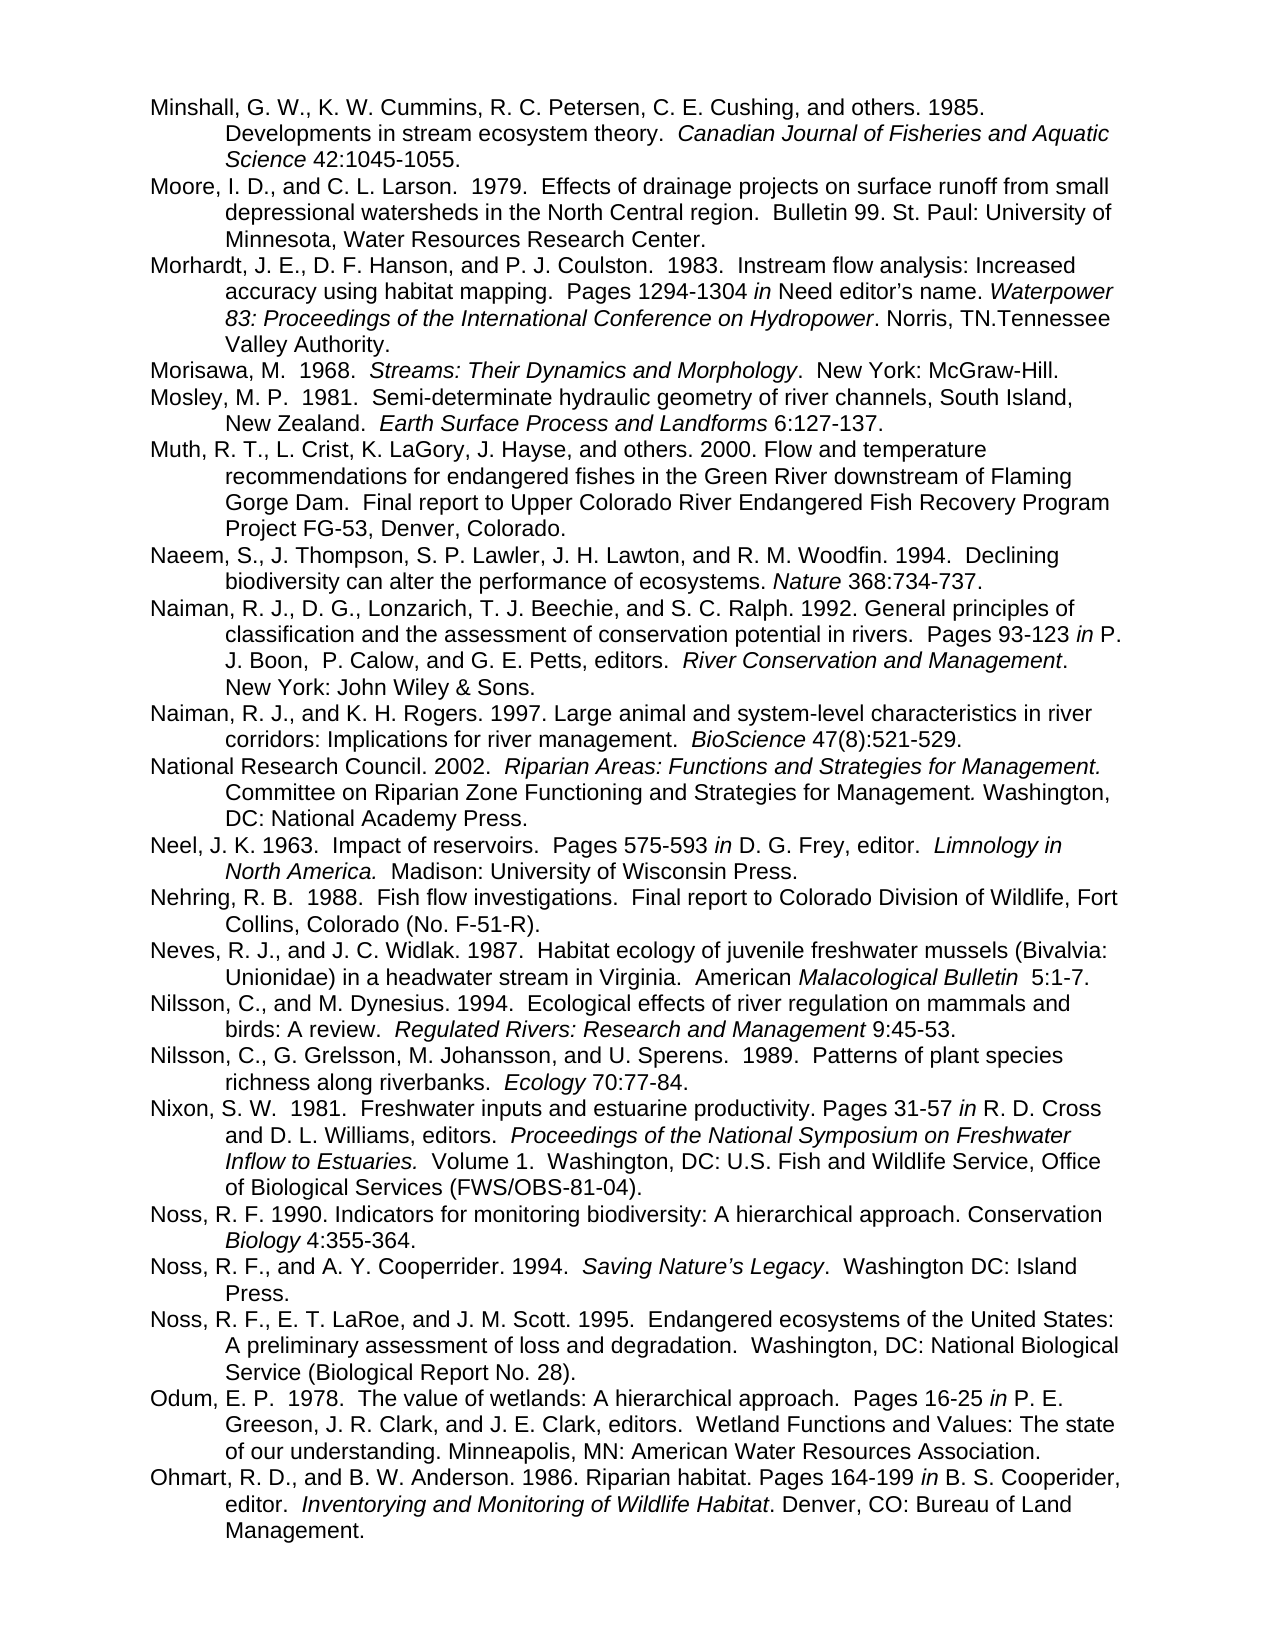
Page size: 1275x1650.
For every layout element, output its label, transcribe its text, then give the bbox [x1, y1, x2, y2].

text Nixon, S. W. 1981. Freshwater inputs and estuarine productivity. Pages 31-57 in R. D. Cross and D. L. Williams, editors. Proceedings of the National Symposium on Freshwater Inflow to Estuaries. Volume 1. Washington, DC: U.S. Fish and Wildlife Service, Office of Biological Services (FWS/OBS-81-04). [150, 1095, 1125, 1201]
text Naeem, S., J. Thompson, S. P. Lawler, J. H. Lawton, and R. M. Woodfin. 1994. Declining biodiversity can alter the performance of ecosystems. Nature 368:734-737. [150, 542, 1125, 594]
text Noss, R. F., and A. Y. Cooperrider. 1994. Saving Nature’s Legacy. Washington DC: Island Press. [150, 1253, 1125, 1306]
text Morhardt, J. E., D. F. Hanson, and P. J. Coulston. 1983. Instream flow analysis: Increased accuracy using habitat mapping. Pages 1294-1304 in Need editor’s name. Waterpower 83: Proceedings of the International Conference on Hydropower. Norris, TN.Tennessee Valley Authority. [150, 252, 1125, 357]
text Nehring, R. B. 1988. Fish flow investigations. Final report to Colorado Division of Wildlife, Fort Collins, Colorado (No. F-51-R). [150, 884, 1125, 937]
text Muth, R. T., L. Crist, K. LaGory, J. Hayse, and others. 2000. Flow and temperature [150, 436, 1125, 463]
text recommendations for endangered fishes in the Green River downstream of Flaming Gorge Dam. Final report to Upper Colorado River Endangered Fish Recovery Program Project FG-53, Denver, Colorado. [150, 463, 1125, 542]
text Nilsson, C., and M. Dynesius. 1994. Ecological effects of river regulation on mammals and birds: A review. Regulated Rivers: Research and Management 9:45-53. [150, 990, 1125, 1042]
text Naiman, R. J., D. G., Lonzarich, T. J. Beechie, and S. C. Ralph. 1992. General principles of classification and the assessment of conservation potential in rivers. Pages 93-123 in P. J. Boon, P. Calow, and G. E. Petts, editors. River Conservation and Management. New York: John Wiley & Sons. [150, 594, 1125, 700]
text National Research Council. 2002. Riparian Areas: Functions and Strategies for Management. Committee on Riparian Zone Functioning and Strategies for Management. Washington, DC: National Academy Press. [150, 753, 1125, 832]
text Minshall, G. W., K. W. Cummins, R. C. Petersen, C. E. Cushing, and others. 1985. Developments in stream ecosystem theory. Canadian Journal of Fisheries and Aquatic Science 42:1045-1055. [150, 94, 1125, 173]
text Morisawa, M. 1968. Streams: Their Dynamics and Morphology. New York: McGraw-Hill. [150, 357, 1125, 384]
text Nilsson, C., G. Grelsson, M. Johansson, and U. Sperens. 1989. Patterns of plant species richness along riverbanks. Ecology 70:77-84. [150, 1042, 1125, 1095]
text Ohmart, R. D., and B. W. Anderson. 1986. Riparian habitat. Pages 164-199 in B. S. Cooperider, editor. Inventorying and Monitoring of Wildlife Habitat. Denver, CO: Bureau of Land Management. [150, 1464, 1125, 1543]
text Moore, I. D., and C. L. Larson. 1979. Effects of drainage projects on surface runoff from small depressional watersheds in the North Central region. Bulletin 99. St. Paul: University of Minnesota, Water Resources Research Center. [150, 173, 1125, 252]
text Noss, R. F., E. T. LaRoe, and J. M. Scott. 1995. Endangered ecosystems of the United States: A preliminary assessment of loss and degradation. Washington, DC: National Biological Service (Biological Report No. 28). [150, 1306, 1125, 1385]
text Neel, J. K. 1963. Impact of reservoirs. Pages 575-593 in D. G. Frey, editor. Limnology in North America. Madison: University of Wisconsin Press. [150, 832, 1125, 884]
text Odum, E. P. 1978. The value of wetlands: A hierarchical approach. Pages 16-25 in P. E. Greeson, J. R. Clark, and J. E. Clark, editors. Wetland Functions and Values: The state of our understanding. Minneapolis, MN: American Water Resources Association. [150, 1385, 1125, 1464]
text Naiman, R. J., and K. H. Rogers. 1997. Large animal and system-level characteristics in river corridors: Implications for river management. BioScience 47(8):521-529. [150, 700, 1125, 753]
text Noss, R. F. 1990. Indicators for monitoring biodiversity: A hierarchical approach. Conservation Biology 4:355-364. [150, 1201, 1125, 1253]
text Neves, R. J., and J. C. Widlak. 1987. Habitat ecology of juvenile freshwater mussels (Bivalvia: Unionidae) in a headwater stream in Virginia. American Malacological Bulletin 5:1-7. [150, 937, 1125, 990]
text Mosley, M. P. 1981. Semi-determinate hydraulic geometry of river channels, South Island, New Zealand. Earth Surface Process and Landforms 6:127-137. [150, 384, 1125, 436]
